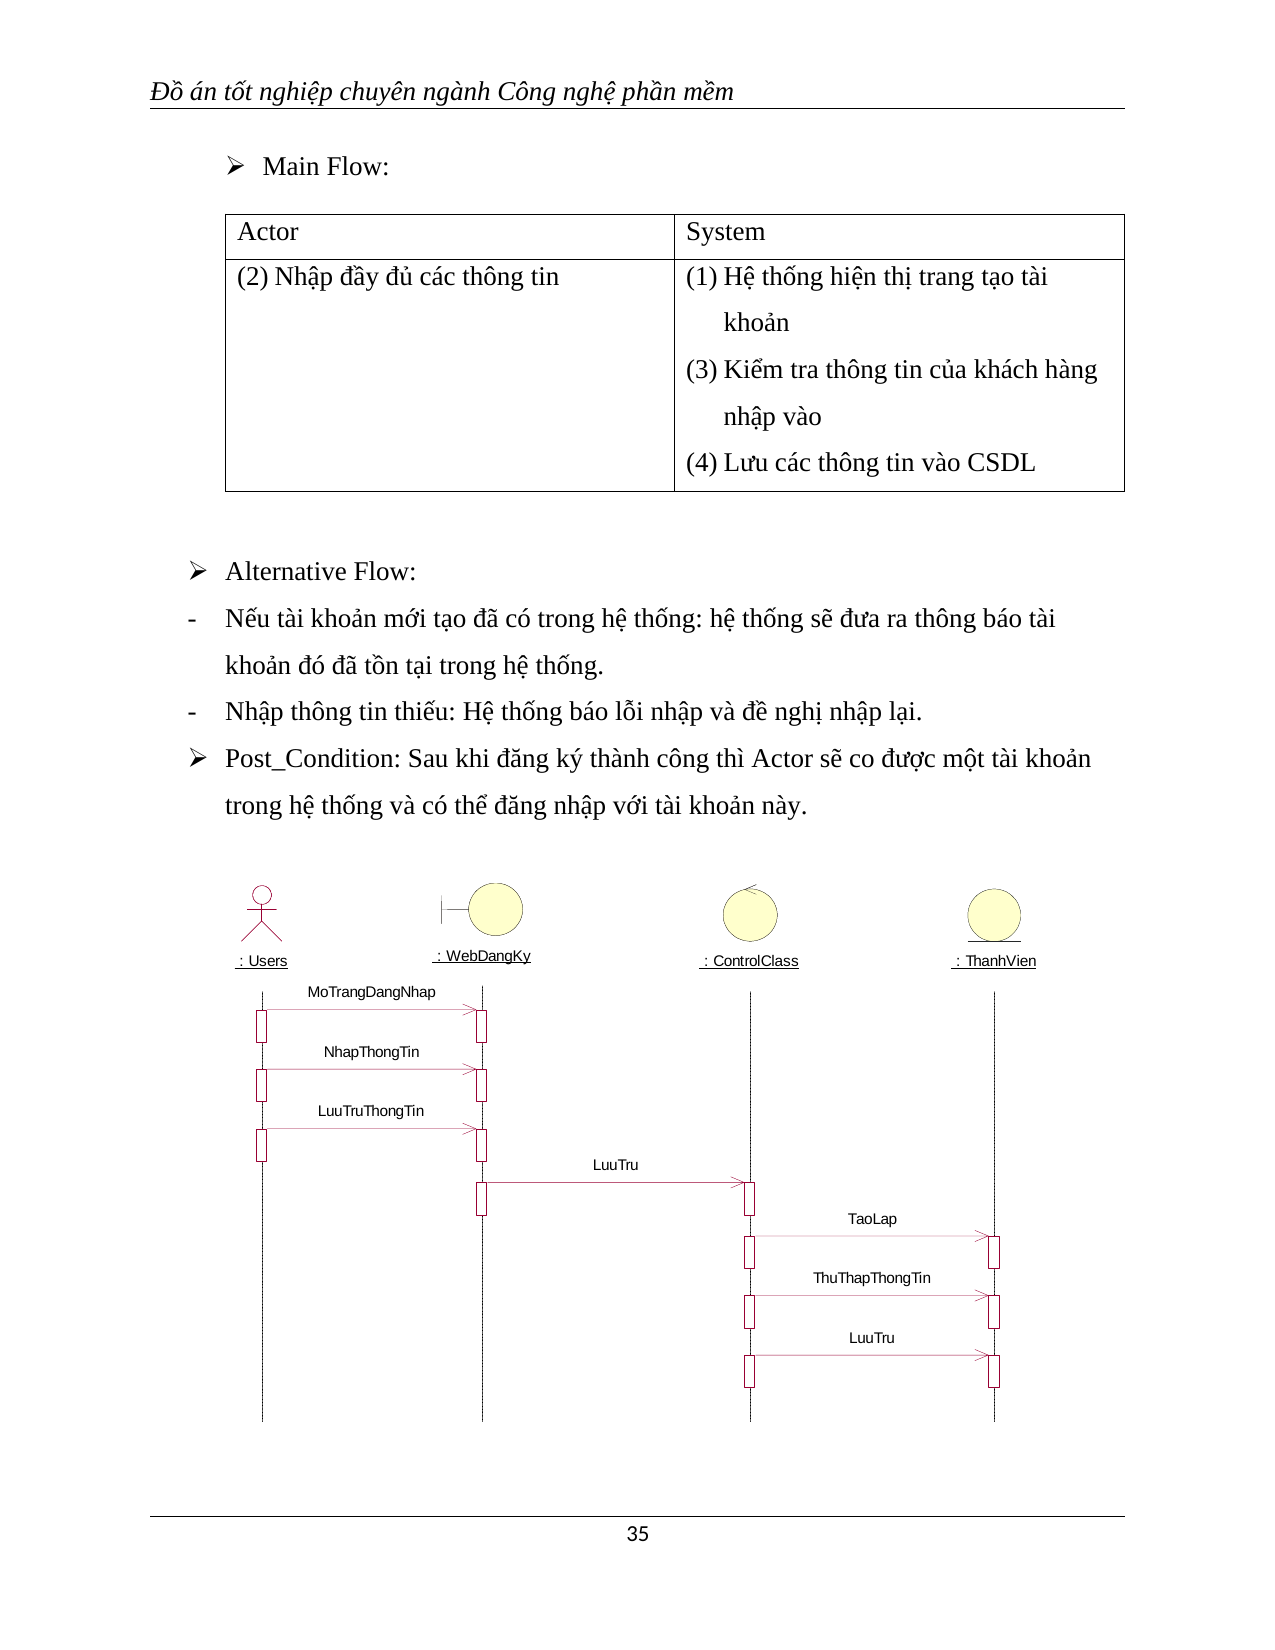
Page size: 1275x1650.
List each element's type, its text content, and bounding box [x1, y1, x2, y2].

list Nhập thông tin thiếu: Hệ thống báo lỗi nhập và đề nghị nhập lại. [187, 695, 1125, 727]
table_header System [675, 215, 1124, 259]
table_cell Hệ thống hiện thị trang tạo tài khoản Kiểm tra thông tin của khách hàng nhập vào Lưu các thông tin vào CSDL [675, 260, 1124, 491]
list Post_Condition: Sau khi đăng ký thành công thì Actor sẽ co được một tài khoản trong hệ thống và có thể đăng nhập với tài khoản này. [187, 742, 1125, 820]
list Alternative Flow: [187, 555, 1125, 586]
table_header Actor [226, 215, 674, 259]
list Main Flow: [225, 150, 1125, 181]
list Nếu tài khoản mới tạo đã có trong hệ thống: hệ thống sẽ đưa ra thông báo tài khoản đó đã tồn tại trong hệ thống. [187, 602, 1125, 680]
table_cell Nhập đầy đủ các thông tin [226, 260, 674, 491]
